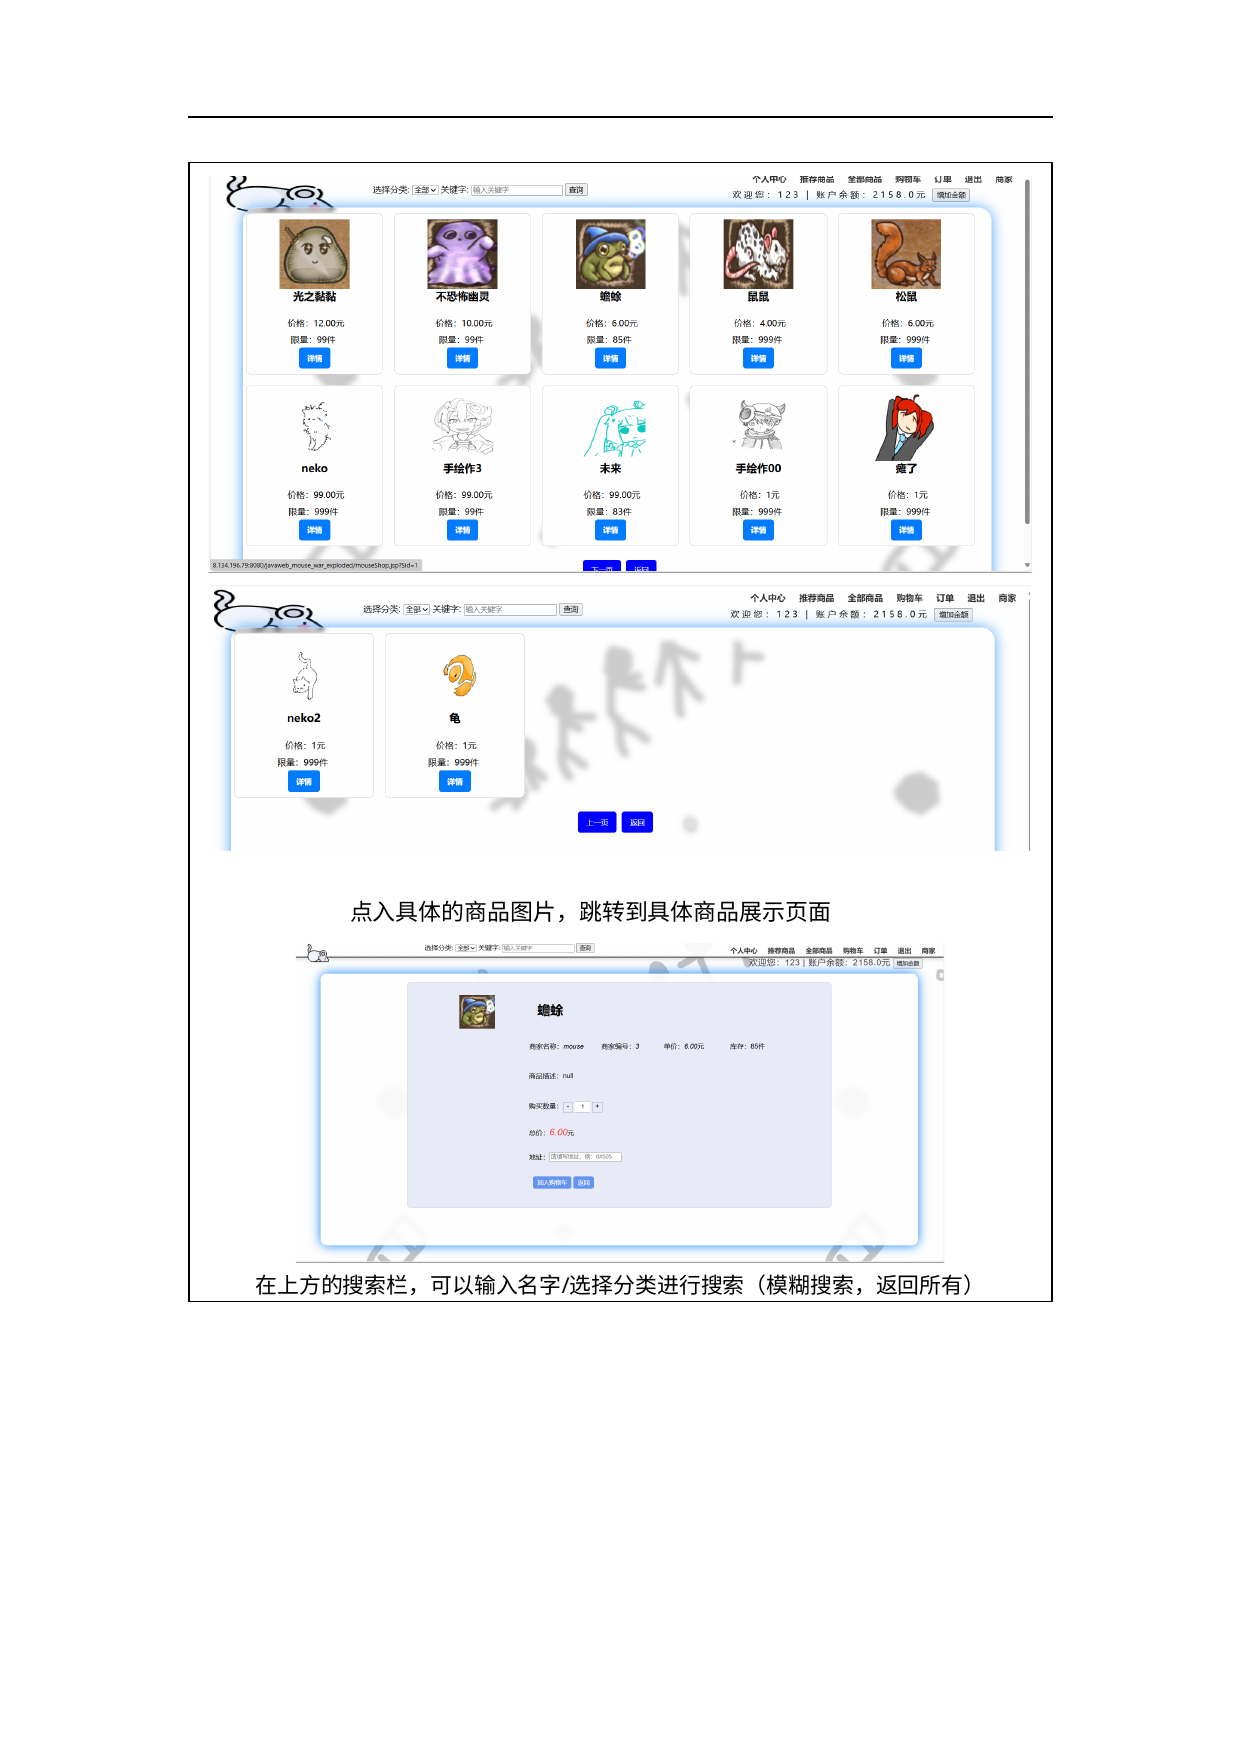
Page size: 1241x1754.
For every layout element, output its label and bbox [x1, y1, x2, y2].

picture [210, 585, 1030, 851]
table_cell [190, 163, 1051, 1301]
picture [295, 943, 945, 1263]
picture [208, 176, 1033, 573]
